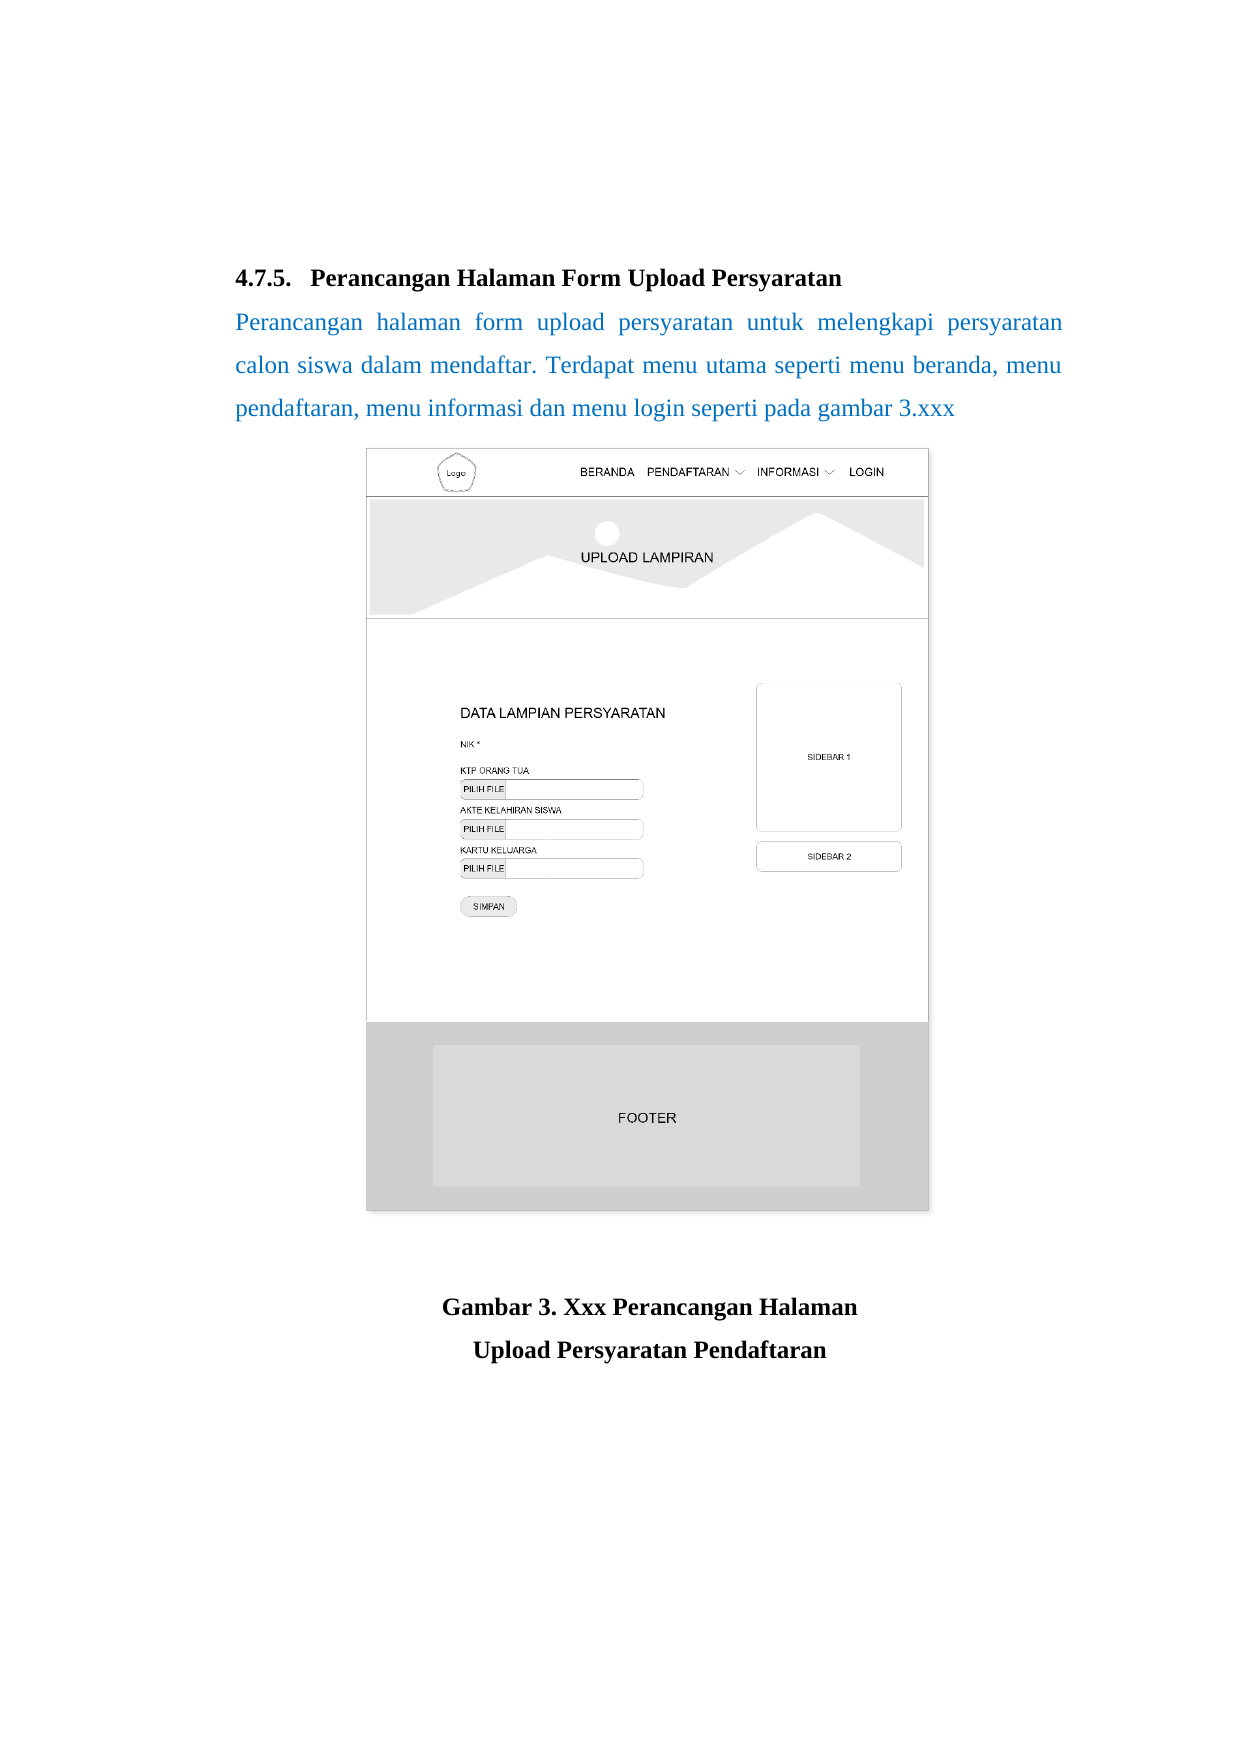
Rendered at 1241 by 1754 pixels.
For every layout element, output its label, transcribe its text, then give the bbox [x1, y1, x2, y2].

text Perancangan halaman form upload persyaratan untuk melengkapi persyaratan calon siswa dalam mendaftar. Terdapat menu utama seperti menu beranda, menu pendaftaran, menu informasi dan menu login seperti pada gambar 3.xxx [235, 307, 1063, 422]
picture [360, 442, 939, 1221]
text Gambar 3. Xxx Perancangan Halaman [236, 1292, 1063, 1321]
text Upload Persyaratan Pendaftaran [236, 1335, 1063, 1364]
list Perancangan Halaman Form Upload Persyaratan [235, 263, 1063, 292]
